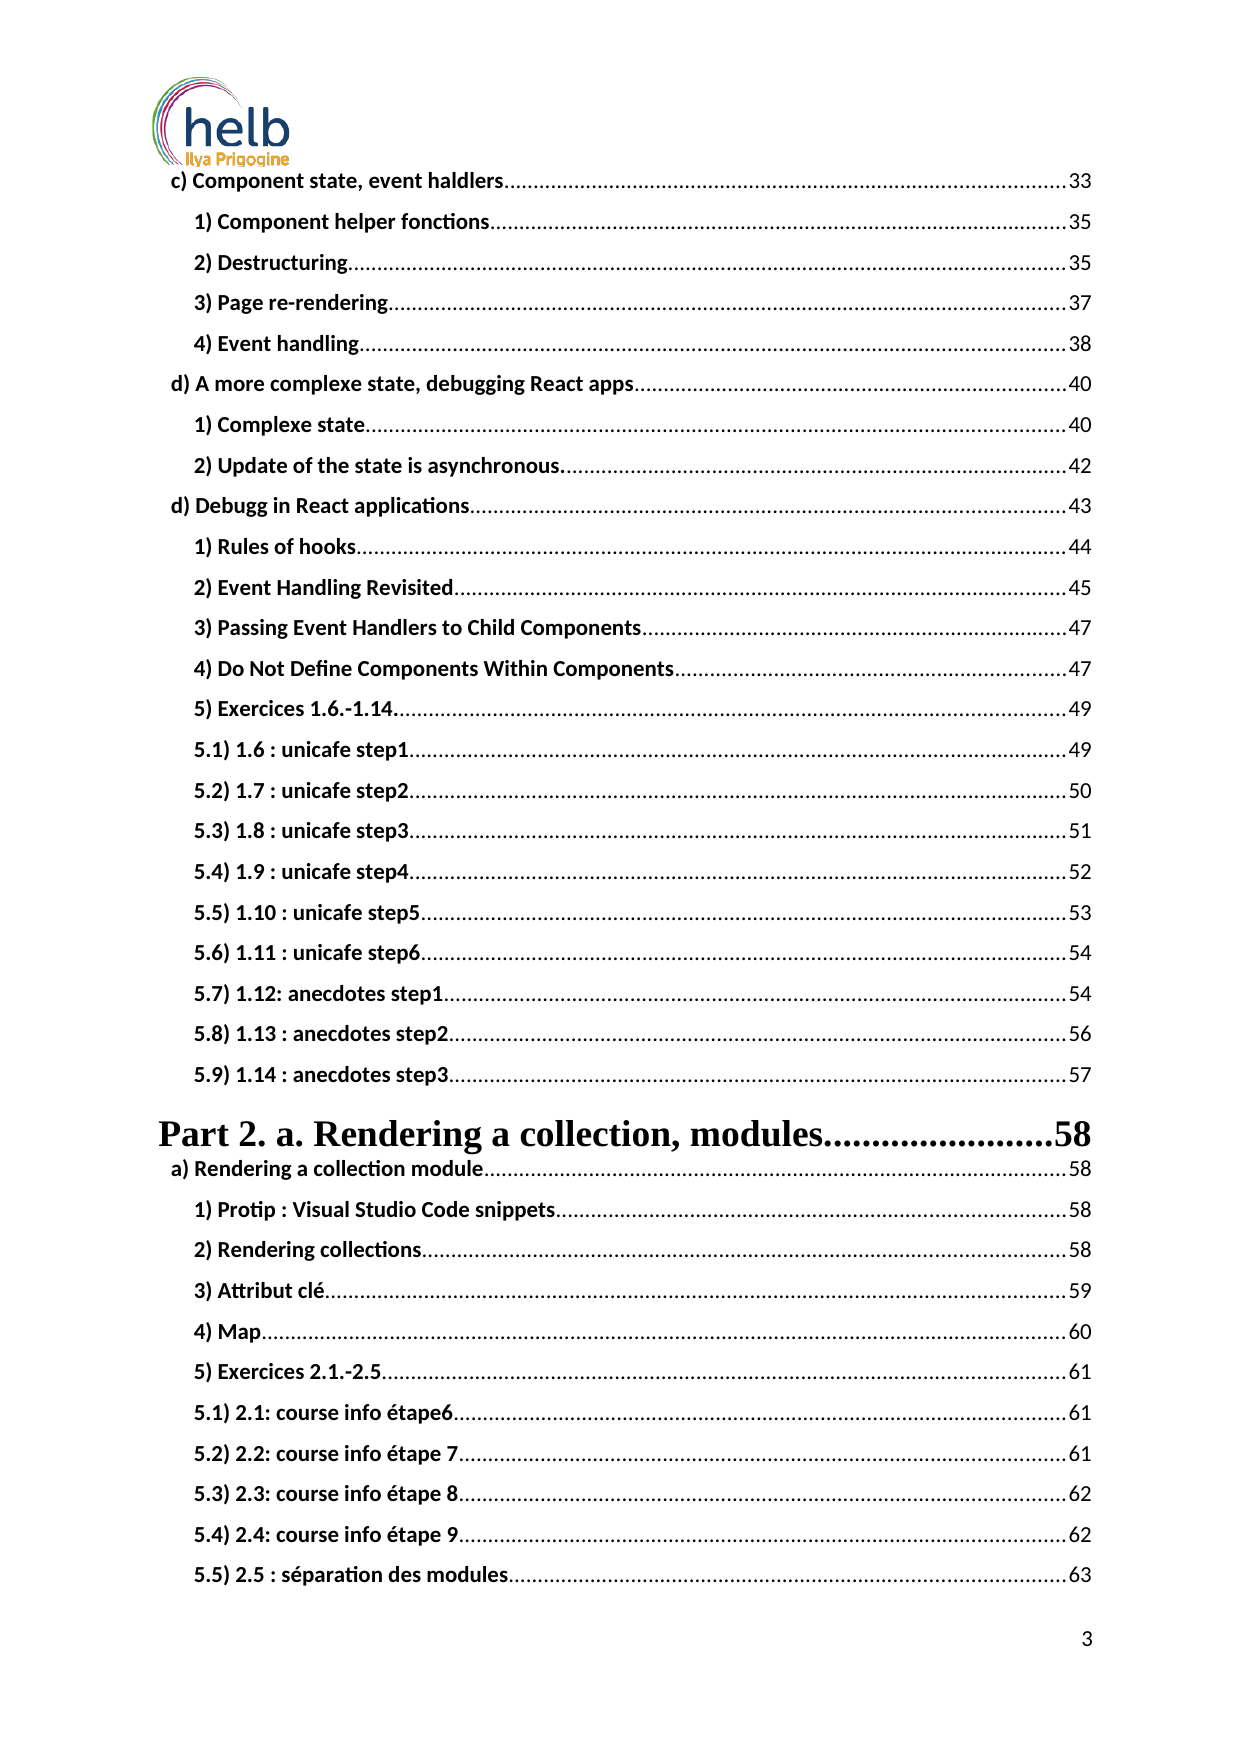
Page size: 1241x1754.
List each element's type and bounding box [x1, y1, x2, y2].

picture [147, 73, 296, 167]
